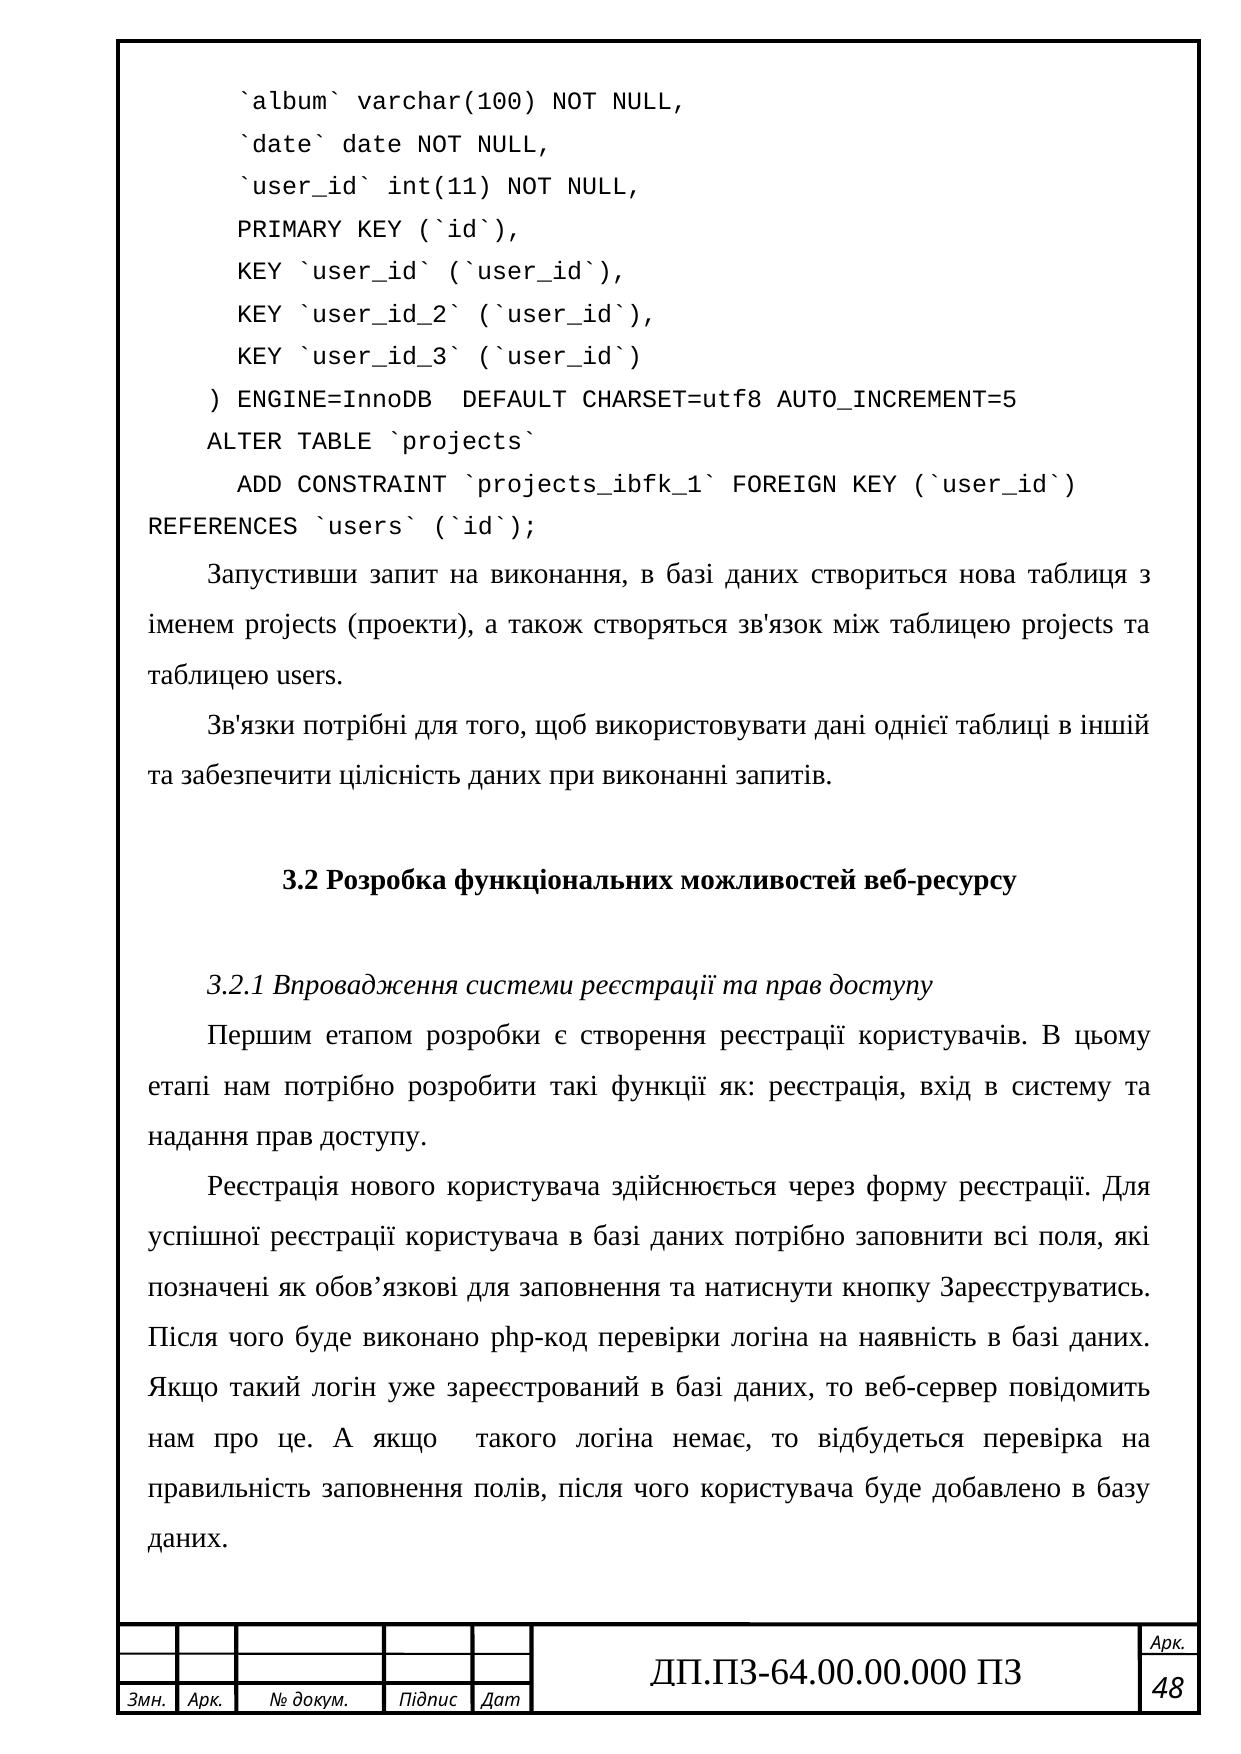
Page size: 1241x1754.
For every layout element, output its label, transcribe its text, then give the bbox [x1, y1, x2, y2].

text `user_id` int(11) NOT NULL, [148, 174, 1152, 202]
text KEY `user_id_3` (`user_id`) [148, 344, 1152, 372]
text ALTER TABLE `projects` [148, 429, 1152, 457]
subtitle 3.2.1 Впровадження системи реєстрації та прав доступу [148, 967, 1152, 1001]
text ADD CONSTRAINT `projects_ibfk_1` FOREIGN KEY (`user_id`) REFERENCES `users` (`id`); [148, 471, 1152, 542]
text `album` varchar(100) NOT NULL, [148, 89, 1152, 117]
text `date` date NOT NULL, [148, 131, 1152, 159]
text KEY `user_id_2` (`user_id`), [148, 301, 1152, 329]
text Реєстрація нового користувача здійснюється через форму реєстрації. Для успішної реєстрації користувача в базі даних потрібно заповнити всі поля, які позначені як обов’язкові для заповнення та натиснути кнопку Зареєструватись. Після чого буде виконано php-код перевірки логіна на наявність в базі даних. Якщо такий логін уже зареєстрований в базі даних, то веб-сервер повідомить нам про це. А якщо такого логіна немає, то відбудеться перевірка на правильність заповнення полів, після чого користувача буде добавлено в базу даних. [148, 1168, 1152, 1554]
text Першим етапом розробки є створення реєстрації користувачів. В цьому етапі нам потрібно розробити такі функції як: реєстрація, вхід в систему та надання прав доступу. [148, 1017, 1152, 1151]
text ) ENGINE=InnoDB DEFAULT CHARSET=utf8 AUTO_INCREMENT=5 [148, 386, 1152, 414]
text Запустивши запит на виконання, в базі даних створиться нова таблиця з іменем projects (проекти), а також створяться зв'язок між таблицею projects та таблицею users. [148, 556, 1152, 690]
text KEY `user_id` (`user_id`), [148, 259, 1152, 287]
subtitle 3.2 Розробка функціональних можливостей веб-ресурсу [148, 862, 1152, 896]
text PRIMARY KEY (`id`), [148, 216, 1152, 244]
text Зв'язки потрібні для того, щоб використовувати дані однієї таблиці в іншій та забезпечити цілісність даних при виконанні запитів. [148, 707, 1152, 791]
